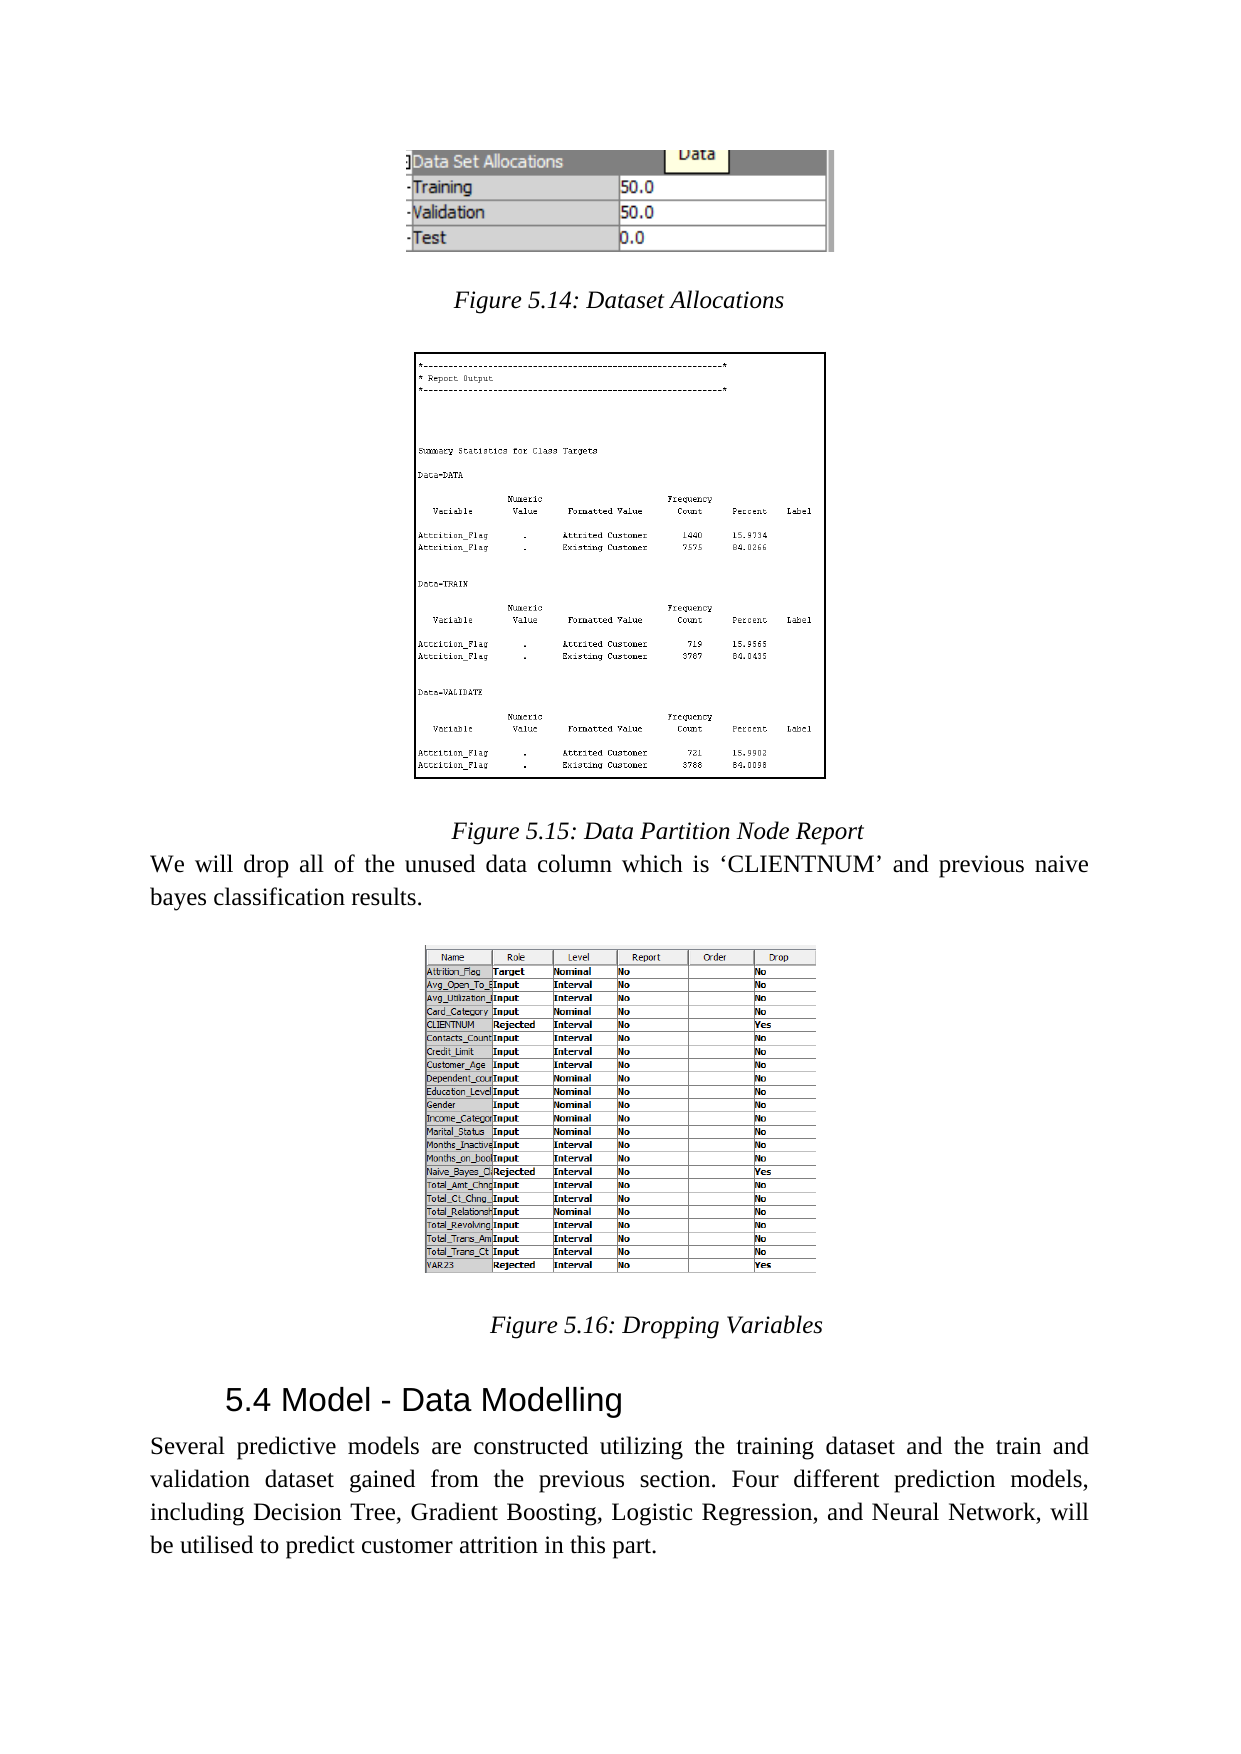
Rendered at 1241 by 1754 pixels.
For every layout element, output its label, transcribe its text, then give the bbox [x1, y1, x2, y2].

text We will drop all of the unused data column which is ‘CLIENTNUM’ and previous naive bayes classification results. [150, 849, 1090, 911]
text Figure 5.15: Data Partition Node Report [225, 816, 1090, 845]
text Figure 5.16: Dropping Variables [225, 1310, 1090, 1338]
picture [406, 150, 835, 252]
text Several predictive models are constructed utilizing the training dataset and the train and validation dataset gained from the previous section. Four different prediction models, including Decision Tree, Gradient Boosting, Logistic Regression, and Neural Network, will be utilised to predict customer attrition in this part. [150, 1431, 1090, 1559]
picture [424, 945, 816, 1273]
subtitle 5.4 Model - Data Modelling [225, 1380, 1090, 1419]
text Figure 5.14: Dataset Allocations [150, 286, 1090, 314]
picture [416, 354, 824, 777]
